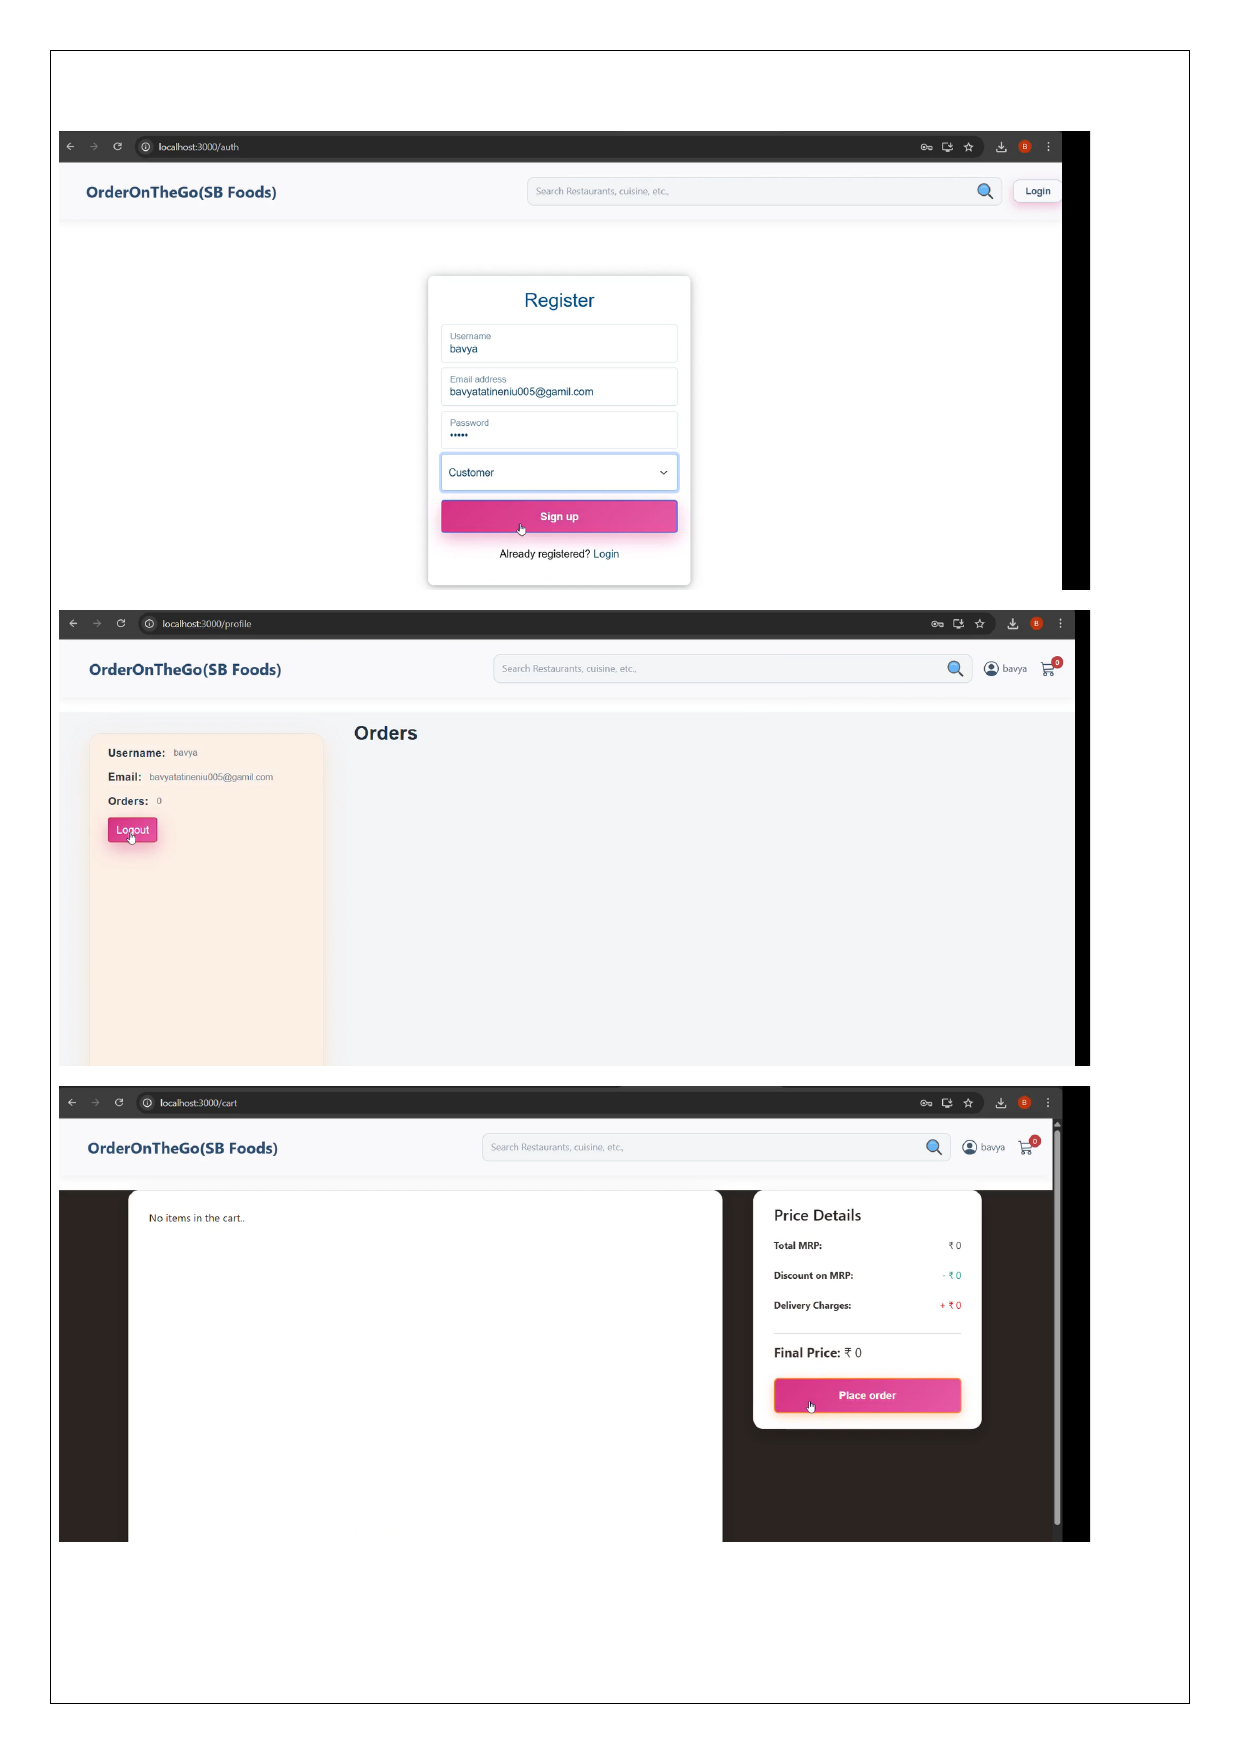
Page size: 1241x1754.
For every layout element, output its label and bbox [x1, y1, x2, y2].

picture [59, 131, 1091, 590]
picture [59, 610, 1091, 1066]
picture [59, 1086, 1091, 1542]
